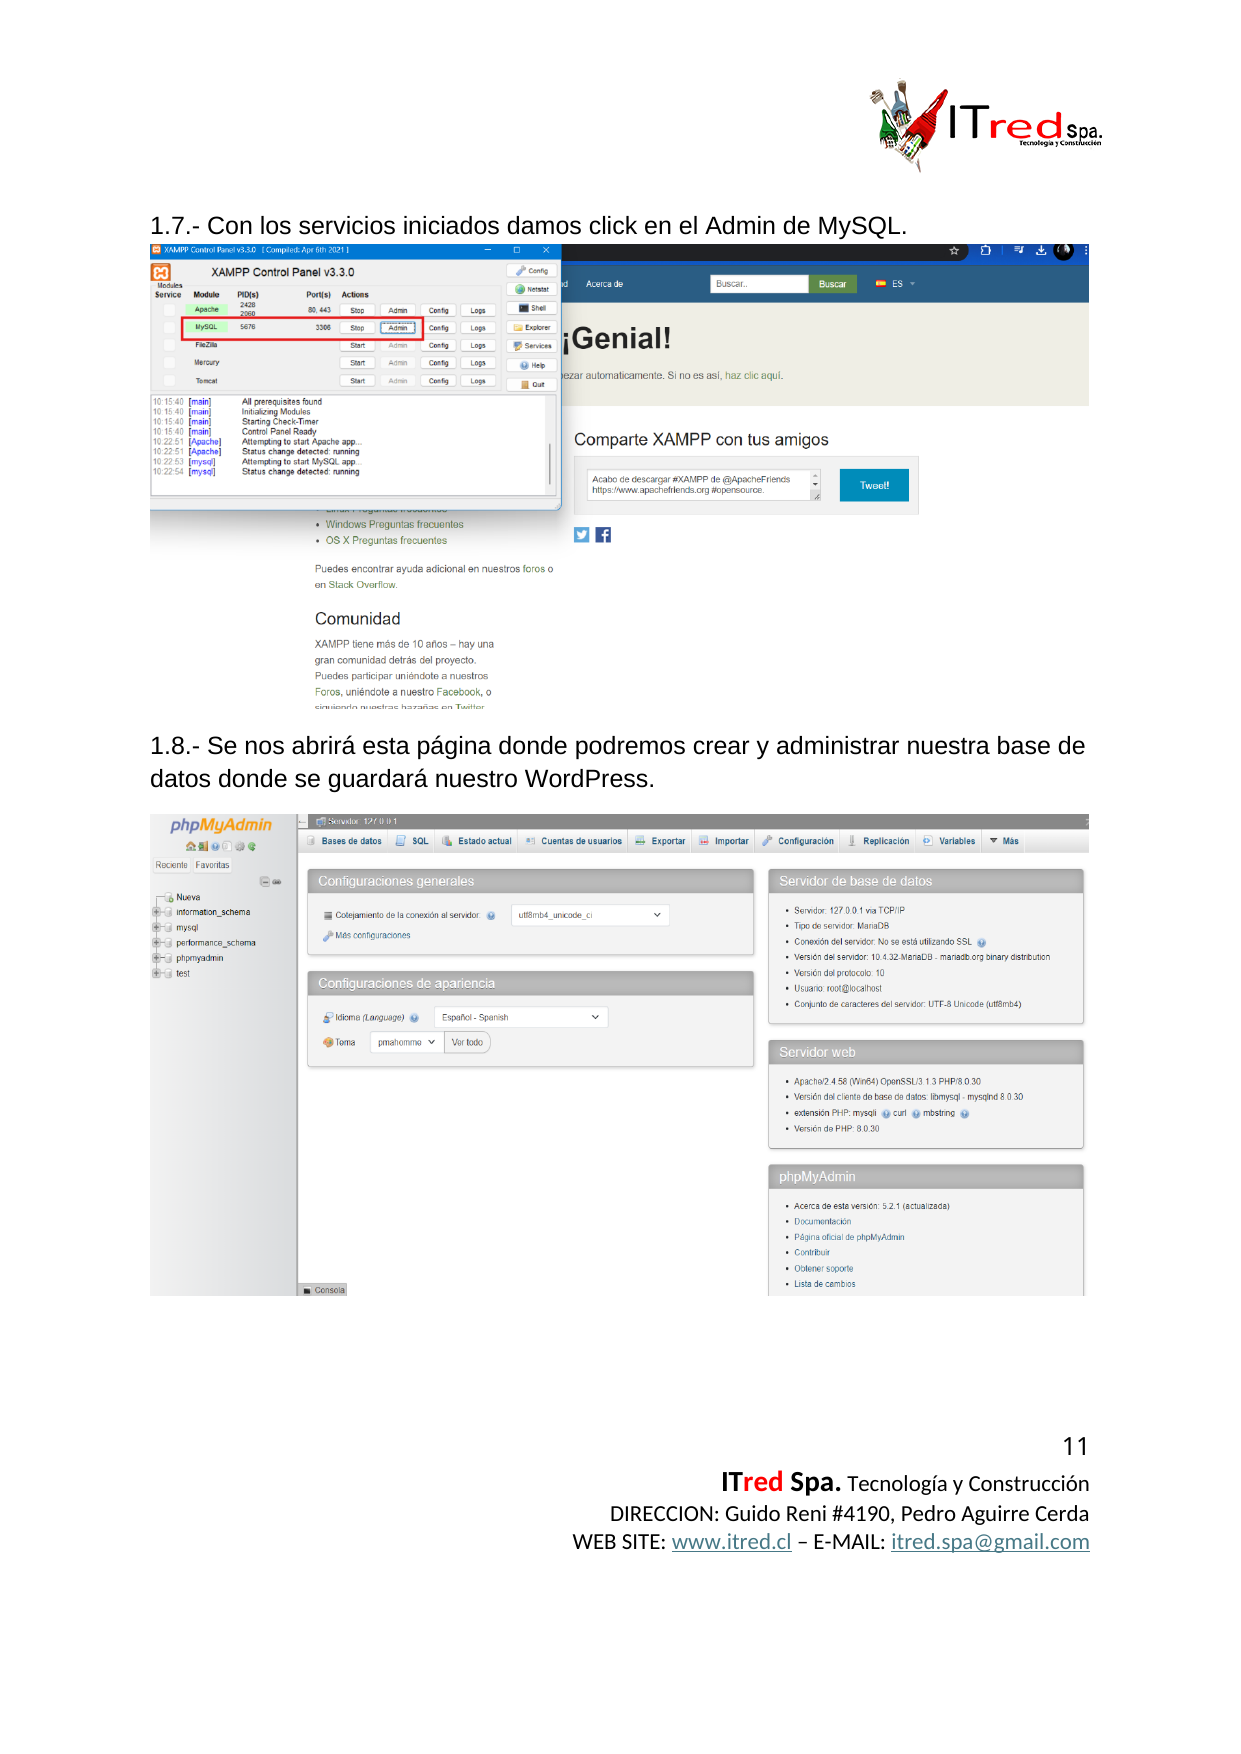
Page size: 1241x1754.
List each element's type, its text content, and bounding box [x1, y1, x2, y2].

picture [150, 814, 1089, 1296]
picture [150, 244, 1089, 709]
text 1.8.- Se nos abrirá esta página donde podremos crear y administrar nuestra base de datos donde se guardará nuestro WordPress. [150, 731, 1090, 793]
picture [868, 77, 1102, 174]
